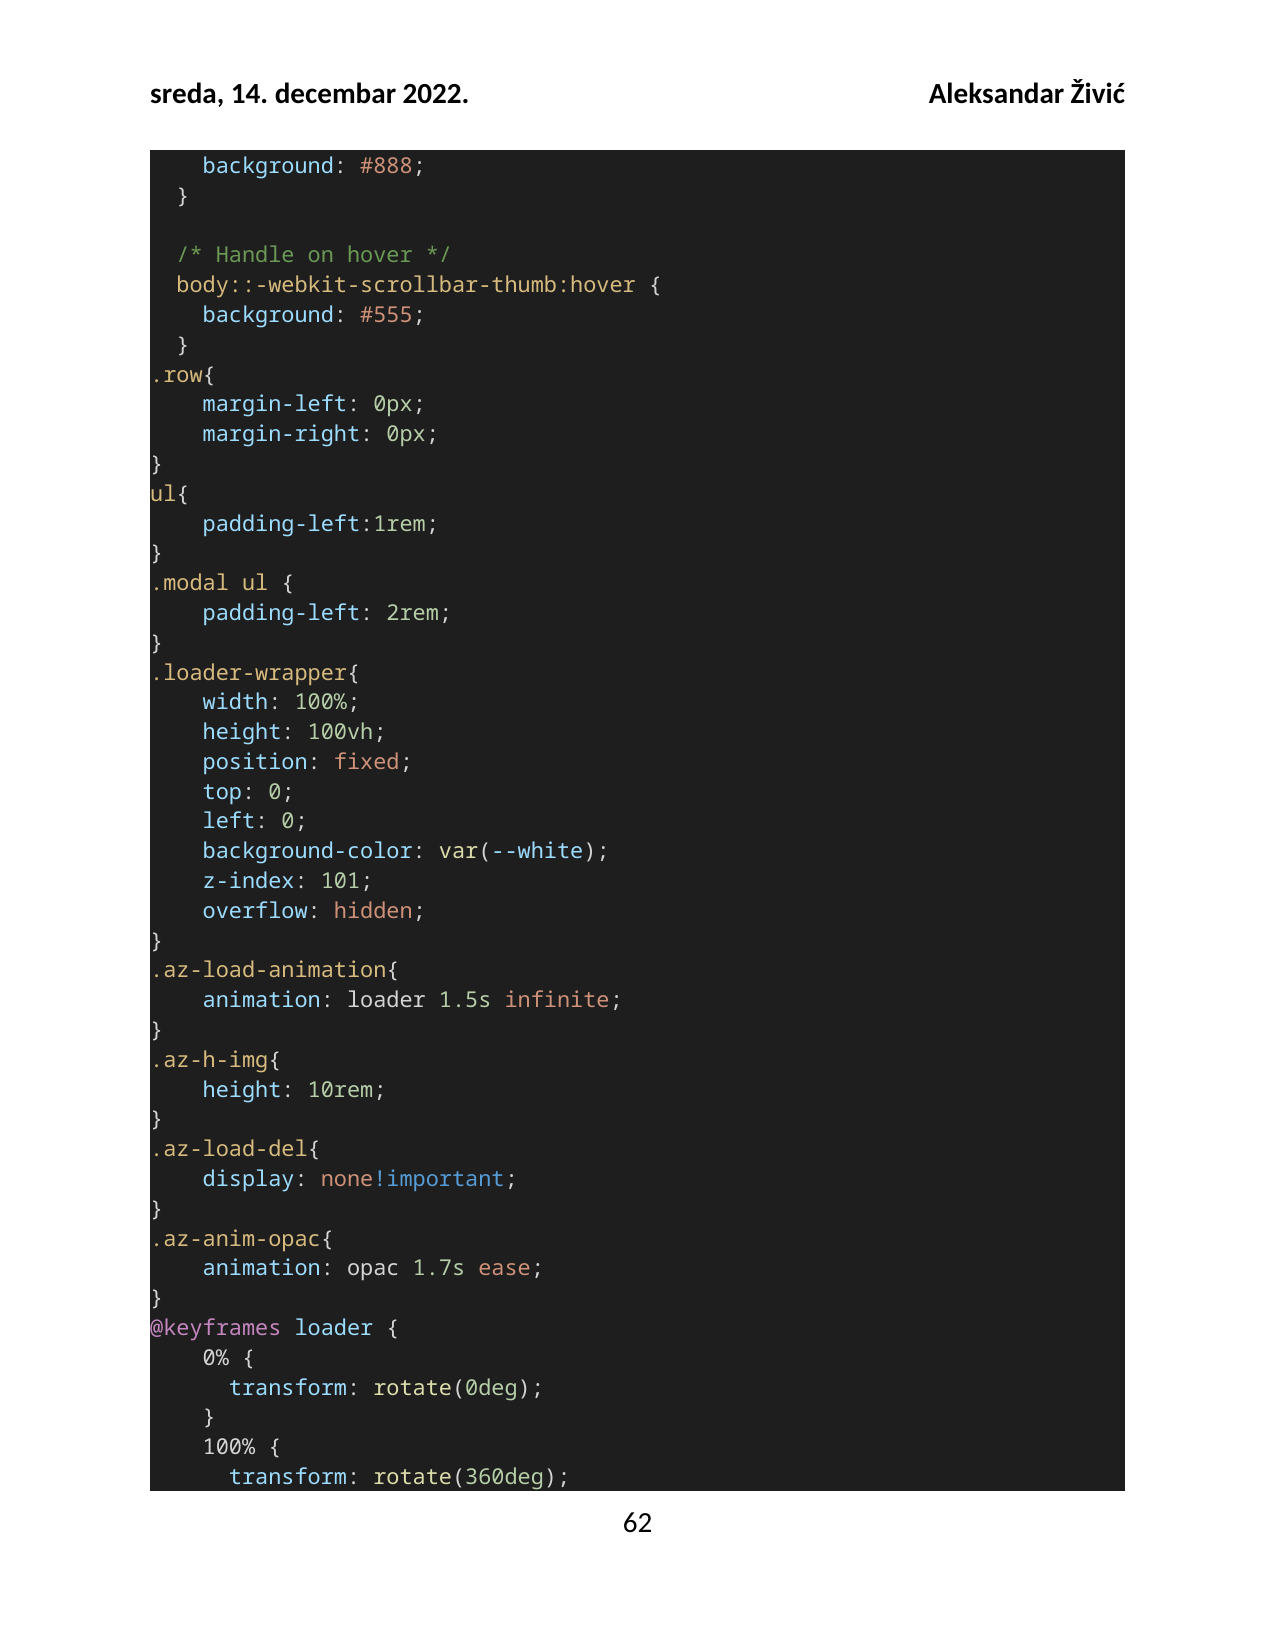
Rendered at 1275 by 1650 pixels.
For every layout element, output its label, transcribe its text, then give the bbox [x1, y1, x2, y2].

text } [150, 448, 1125, 478]
text .az-anim-opac{ [150, 1222, 1125, 1252]
text animation: loader 1.5s infinite; [150, 984, 1125, 1014]
text } [150, 1282, 1125, 1312]
text padding-left: 2rem; [150, 597, 1125, 627]
text height: 100vh; [150, 716, 1125, 746]
text @keyframes loader { [150, 1312, 1125, 1342]
text /* Handle on hover */ [150, 239, 1125, 269]
text .az-h-img{ [150, 1044, 1125, 1073]
text } [150, 627, 1125, 656]
text background: #555; [150, 299, 1125, 329]
text } [150, 329, 1125, 358]
text background: #888; [150, 150, 1125, 180]
text .loader-wrapper{ [150, 656, 1125, 686]
text } [150, 537, 1125, 567]
text } [150, 1103, 1125, 1133]
text animation: opac 1.7s ease; [150, 1252, 1125, 1282]
text body::-webkit-scrollbar-thumb:hover { [150, 269, 1125, 299]
text transform: rotate(360deg); [150, 1461, 1125, 1491]
text } [150, 924, 1125, 954]
text position: fixed; [150, 746, 1125, 776]
text margin-left: 0px; [150, 388, 1125, 418]
text } [150, 180, 1125, 209]
text } [150, 1193, 1125, 1222]
text 0% { [150, 1342, 1125, 1371]
text height: 10rem; [150, 1073, 1125, 1103]
text left: 0; [150, 805, 1125, 835]
text transform: rotate(0deg); [150, 1371, 1125, 1401]
text } [150, 1401, 1125, 1431]
text .az-load-del{ [150, 1133, 1125, 1163]
text background-color: var(--white); [150, 835, 1125, 865]
text .modal ul { [150, 567, 1125, 597]
text } [150, 1014, 1125, 1044]
text width: 100%; [150, 686, 1125, 716]
text display: none!important; [150, 1163, 1125, 1193]
text ul{ [150, 478, 1125, 507]
text top: 0; [150, 776, 1125, 805]
text z-index: 101; [150, 865, 1125, 895]
text 100% { [150, 1431, 1125, 1461]
text .row{ [150, 358, 1125, 388]
text padding-left:1rem; [150, 507, 1125, 537]
text overflow: hidden; [150, 895, 1125, 924]
text .az-load-animation{ [150, 954, 1125, 984]
text margin-right: 0px; [150, 418, 1125, 448]
